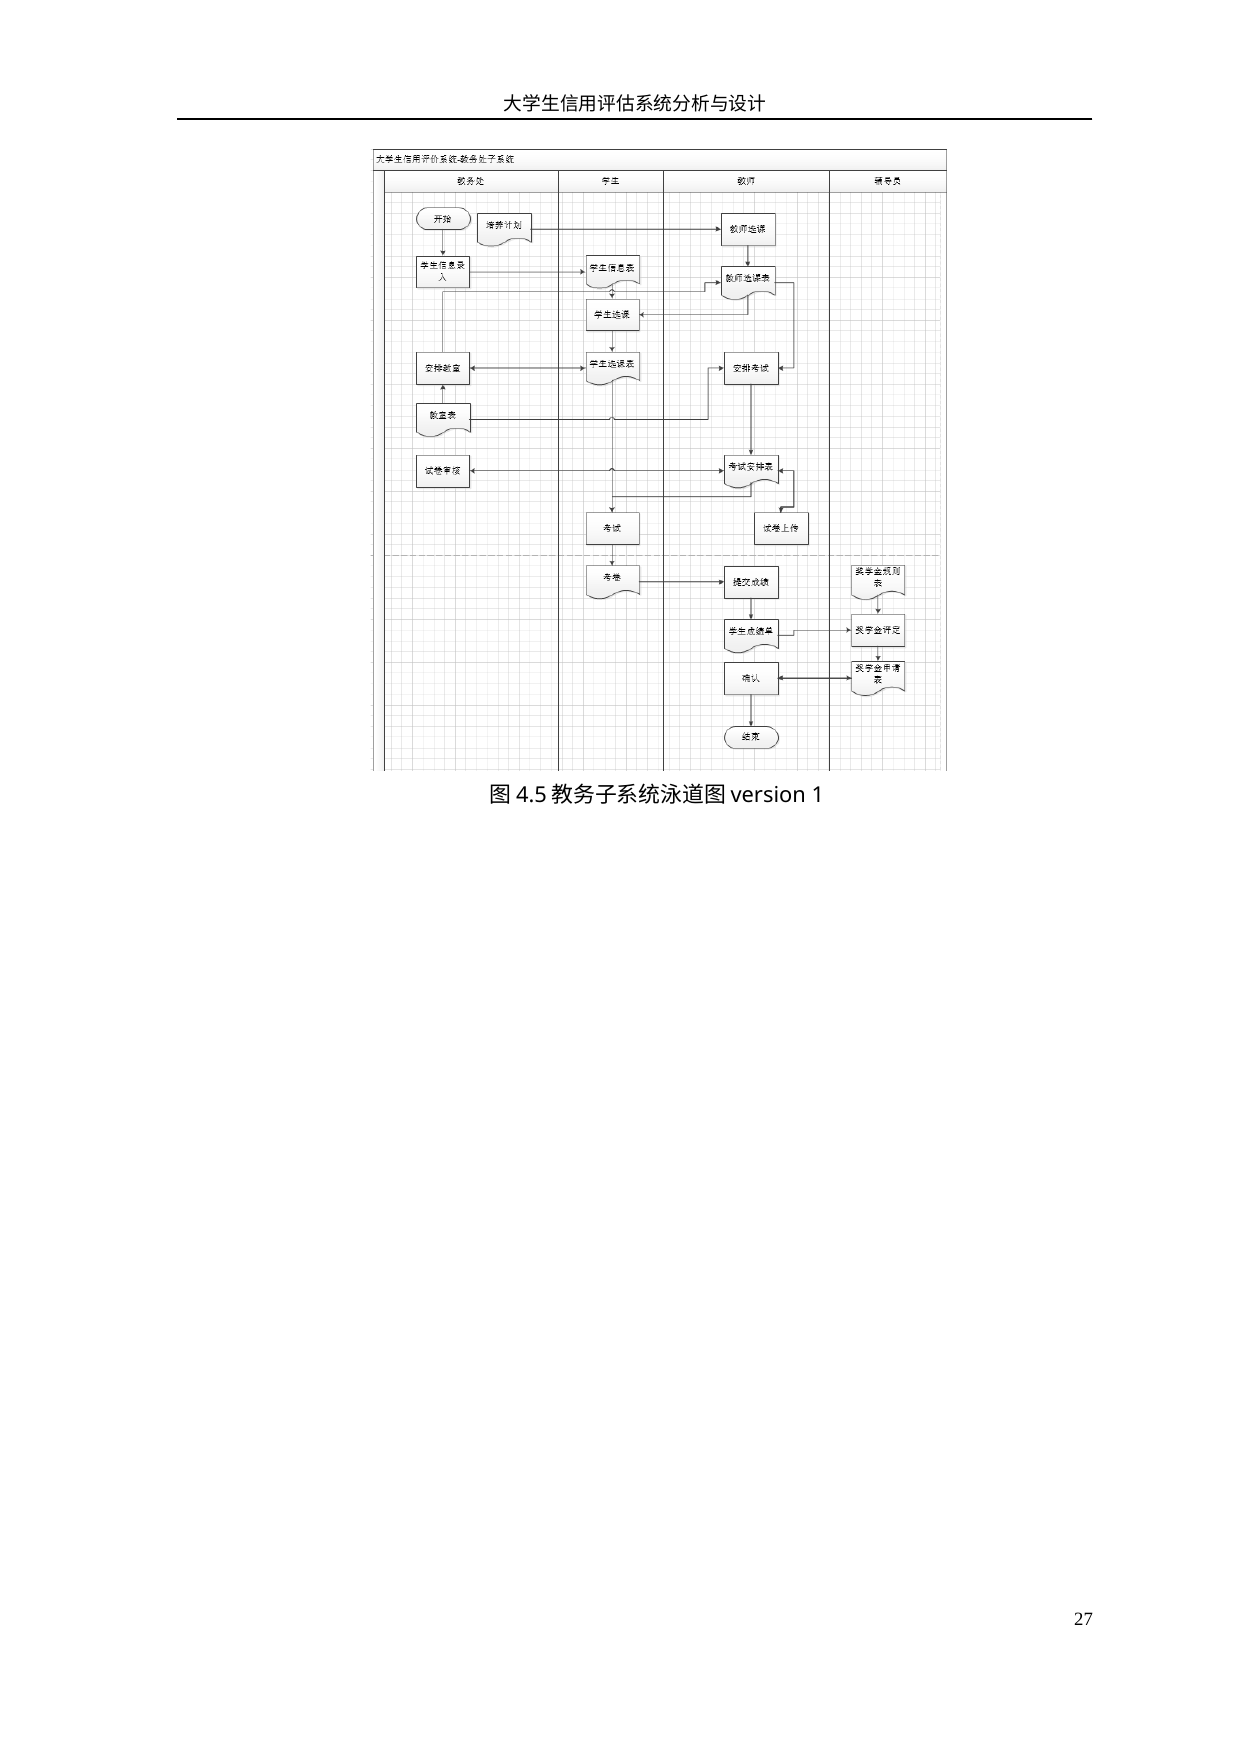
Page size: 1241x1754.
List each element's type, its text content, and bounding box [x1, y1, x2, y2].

text 图4.5教务子系统泳道图version 1 [177, 777, 1092, 809]
picture [370, 147, 950, 771]
